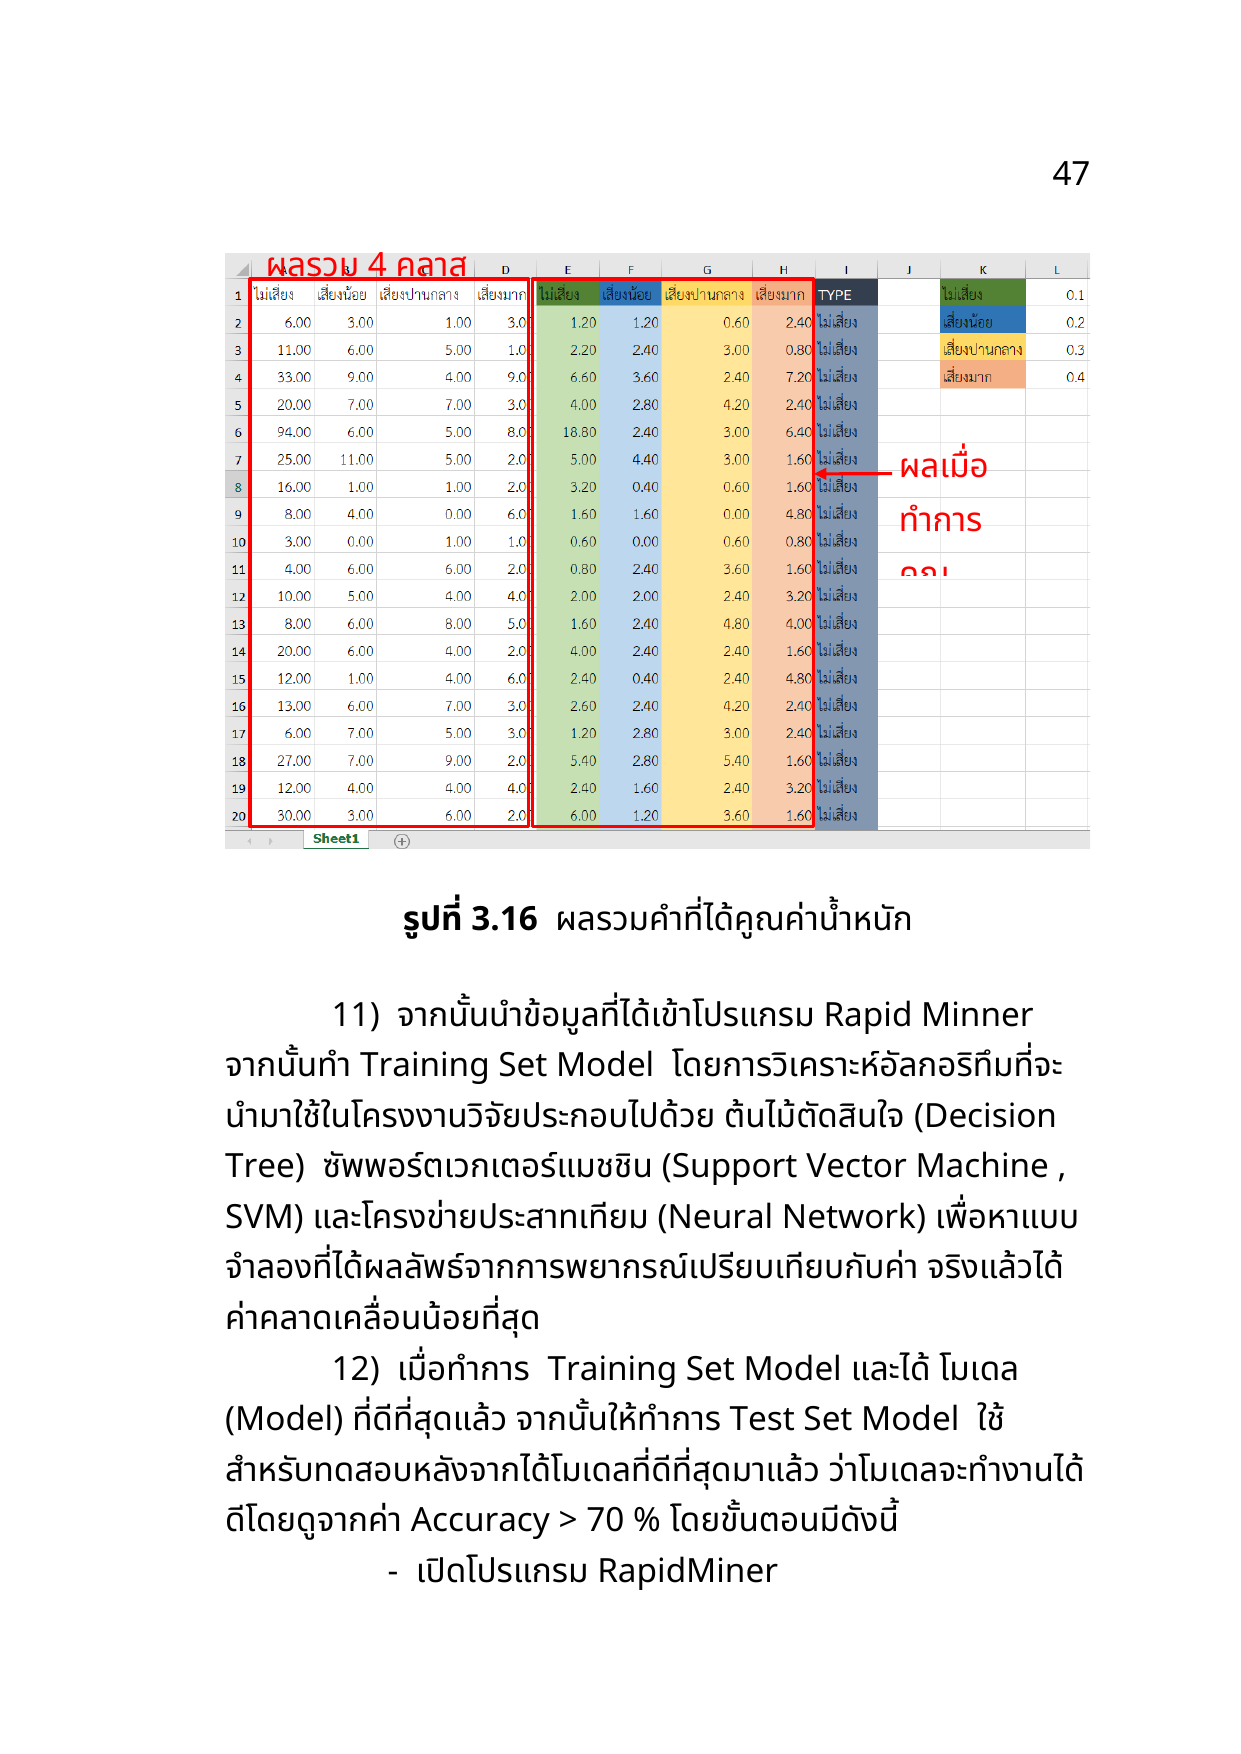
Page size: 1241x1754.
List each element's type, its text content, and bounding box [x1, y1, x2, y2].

text รูปที่ 3.16 ผลรวมคำที่ได้คูณค่าน้ำหนัก [225, 894, 1090, 945]
text 11) จากนั้นนำข้อมูลที่ได้เข้าโปรแกรม Rapid Minner จากนั้นทำ Training Set Model โดยการวิเคราะห์อัลกอริทึมที่จะนำมาใช้ในโครงงานวิจัยประกอบไปด้วย ต้นไม้ตัดสินใจ (Decision Tree) ซัพพอร์ตเวกเตอร์แมชชิน (Support Vector Machine , SVM) และโครงข่ายประสาทเทียม (Neural Network) เพื่อหาแบบจำลองที่ได้ผลลัพธ์จากการพยากรณ์เปรียบเทียบกับค่า จริงแล้วได้ค่าคลาดเคลื่อนน้อยที่สุด [225, 990, 1090, 1344]
text - เปิดโปรแกรม RapidMiner [225, 1547, 1090, 1597]
text 12) เมื่อทำการ Training Set Model และได้ โมเดล (Model) ที่ดีที่สุดแล้ว จากนั้นให้ทำการ Test Set Model ใช้สำหรับทดสอบหลังจากได้โมเดลที่ดีที่สุดมาแล้ว ว่าโมเดลจะทำงานได้ดีโดยดูจากค่า Accuracy > 70 % โดยขั้นตอนมีดังนี้ [225, 1344, 1090, 1547]
picture [225, 253, 1091, 849]
picture [371, 257, 379, 268]
